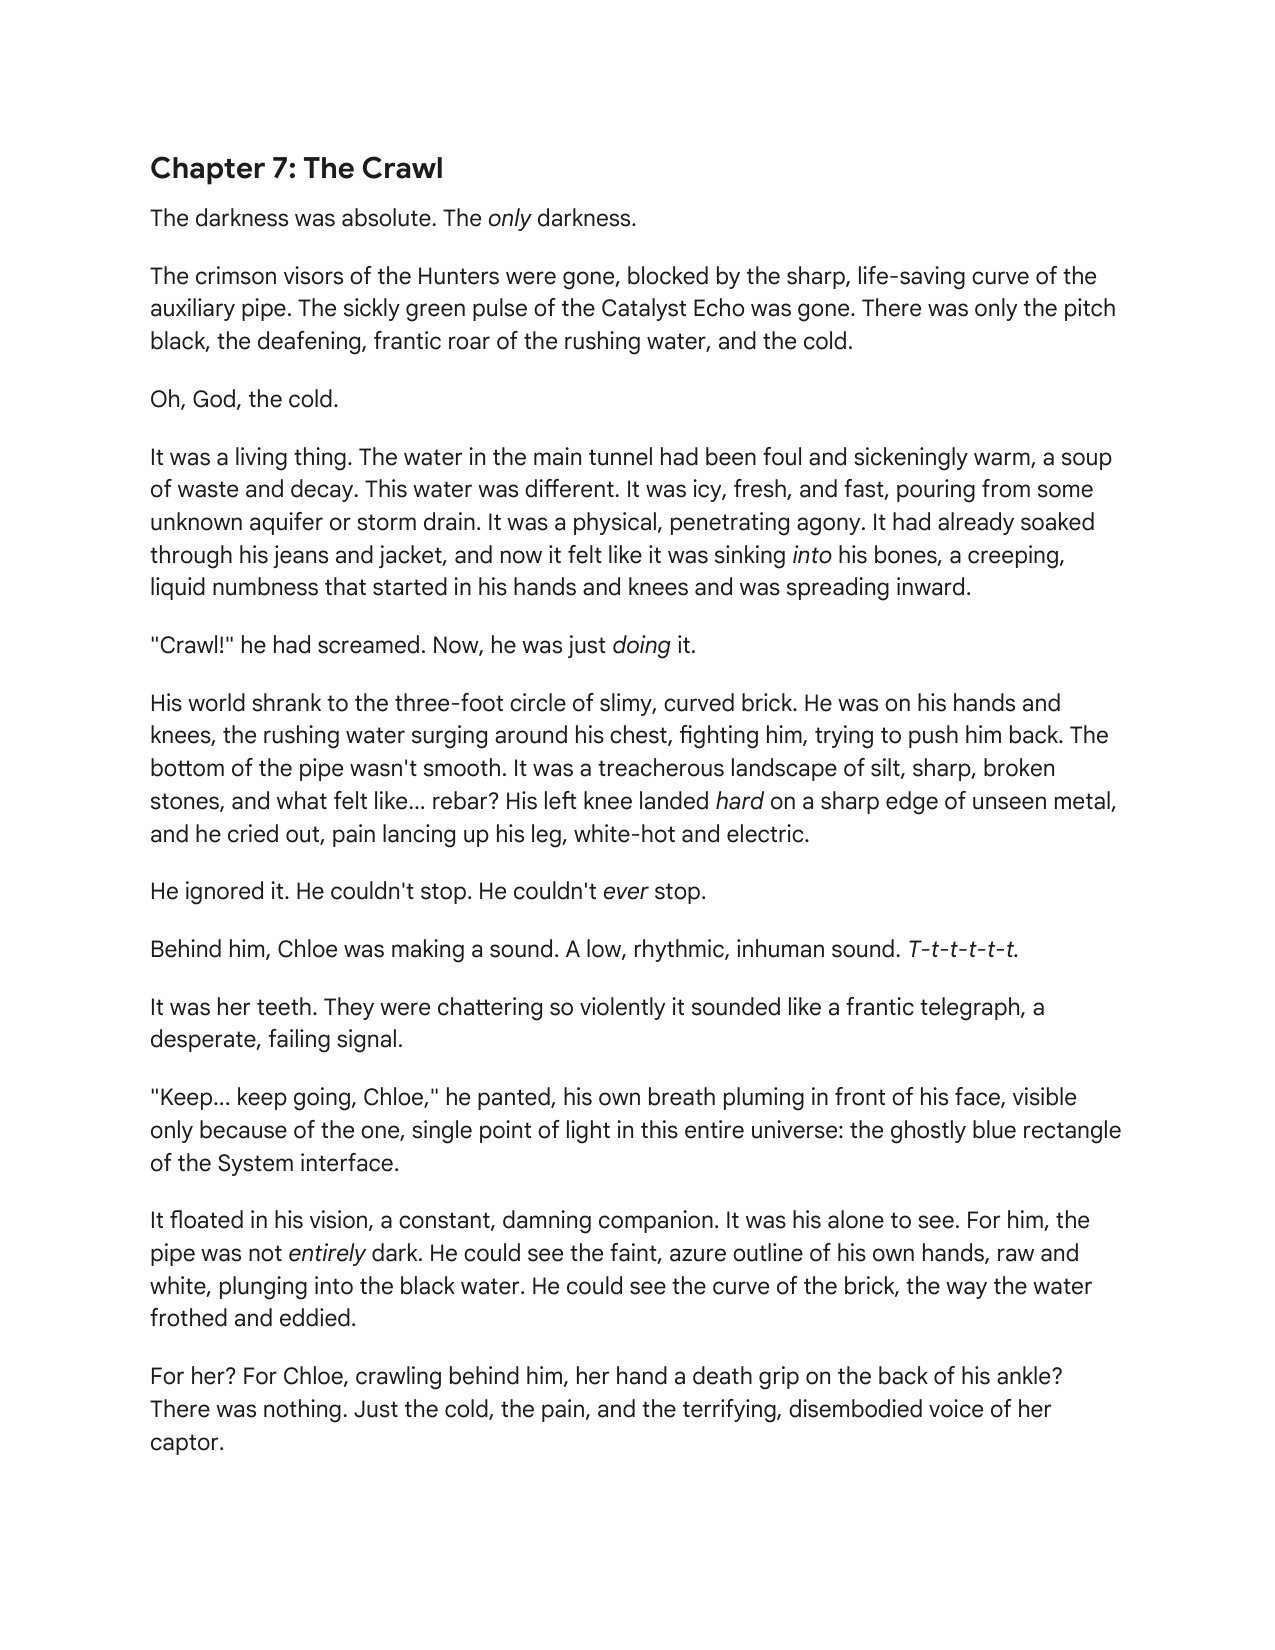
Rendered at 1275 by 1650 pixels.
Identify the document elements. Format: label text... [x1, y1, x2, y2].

text The darkness was absolute. The only darkness. [150, 204, 1125, 233]
subtitle Chapter 7: The Crawl [150, 150, 1125, 187]
text It was her teeth. They were chattering so violently it sounded like a frantic telegraph, a desperate, failing signal. [150, 993, 1125, 1054]
text His world shrank to the three-foot circle of slimy, curved brick. He was on his hands and knees, the rushing water surging around his chest, fighting him, trying to push him back. The bottom of the pipe wasn't smooth. It was a treacherous landscape of silt, sharp, broken stones, and what felt like... rebar? His left knee landed hard on a sharp edge of unseen metal, and he cried out, pain lancing up his leg, white-hot and electric. [150, 689, 1125, 848]
text "Crawl!" he had screamed. Now, he was just doing it. [150, 631, 1125, 660]
text Oh, God, the cold. [150, 385, 1125, 414]
text Behind him, Chloe was making a sound. A low, rhythmic, inhuman sound. T-t-t-t-t-t. [150, 935, 1125, 964]
text It floated in his vision, a constant, damning companion. It was his alone to see. For him, the pipe was not entirely dark. He could see the faint, azure outline of his own hands, raw and white, plunging into the black water. He could see the curve of the brick, the way the water frothed and eddied. [150, 1206, 1125, 1333]
text "Keep... keep going, Chloe," he panted, his own breath pluming in front of his face, visible only because of the one, single point of light in this entire universe: the ghostly blue rectangle of the System interface. [150, 1083, 1125, 1177]
text The crimson visors of the Hunters were gone, blocked by the sharp, life-saving curve of the auxiliary pipe. The sickly green pulse of the Catalyst Echo was gone. There was only the pitch black, the deafening, frantic roar of the rushing water, and the cold. [150, 262, 1125, 356]
text For her? For Chloe, crawling behind him, her hand a death grip on the back of his ankle? There was nothing. Just the cold, the pain, and the terrifying, disembodied voice of her captor. [150, 1362, 1125, 1456]
text It was a living thing. The water in the main tunnel had been foul and sickeningly warm, a soup of waste and decay. This water was different. It was icy, fresh, and fast, pouring from some unknown aquifer or storm drain. It was a physical, penetrating agony. It had already soaked through his jeans and jacket, and now it felt like it was sinking into his bones, a creeping, liquid numbness that started in his hands and knees and was spreading inward. [150, 443, 1125, 602]
text He ignored it. He couldn't stop. He couldn't ever stop. [150, 877, 1125, 906]
